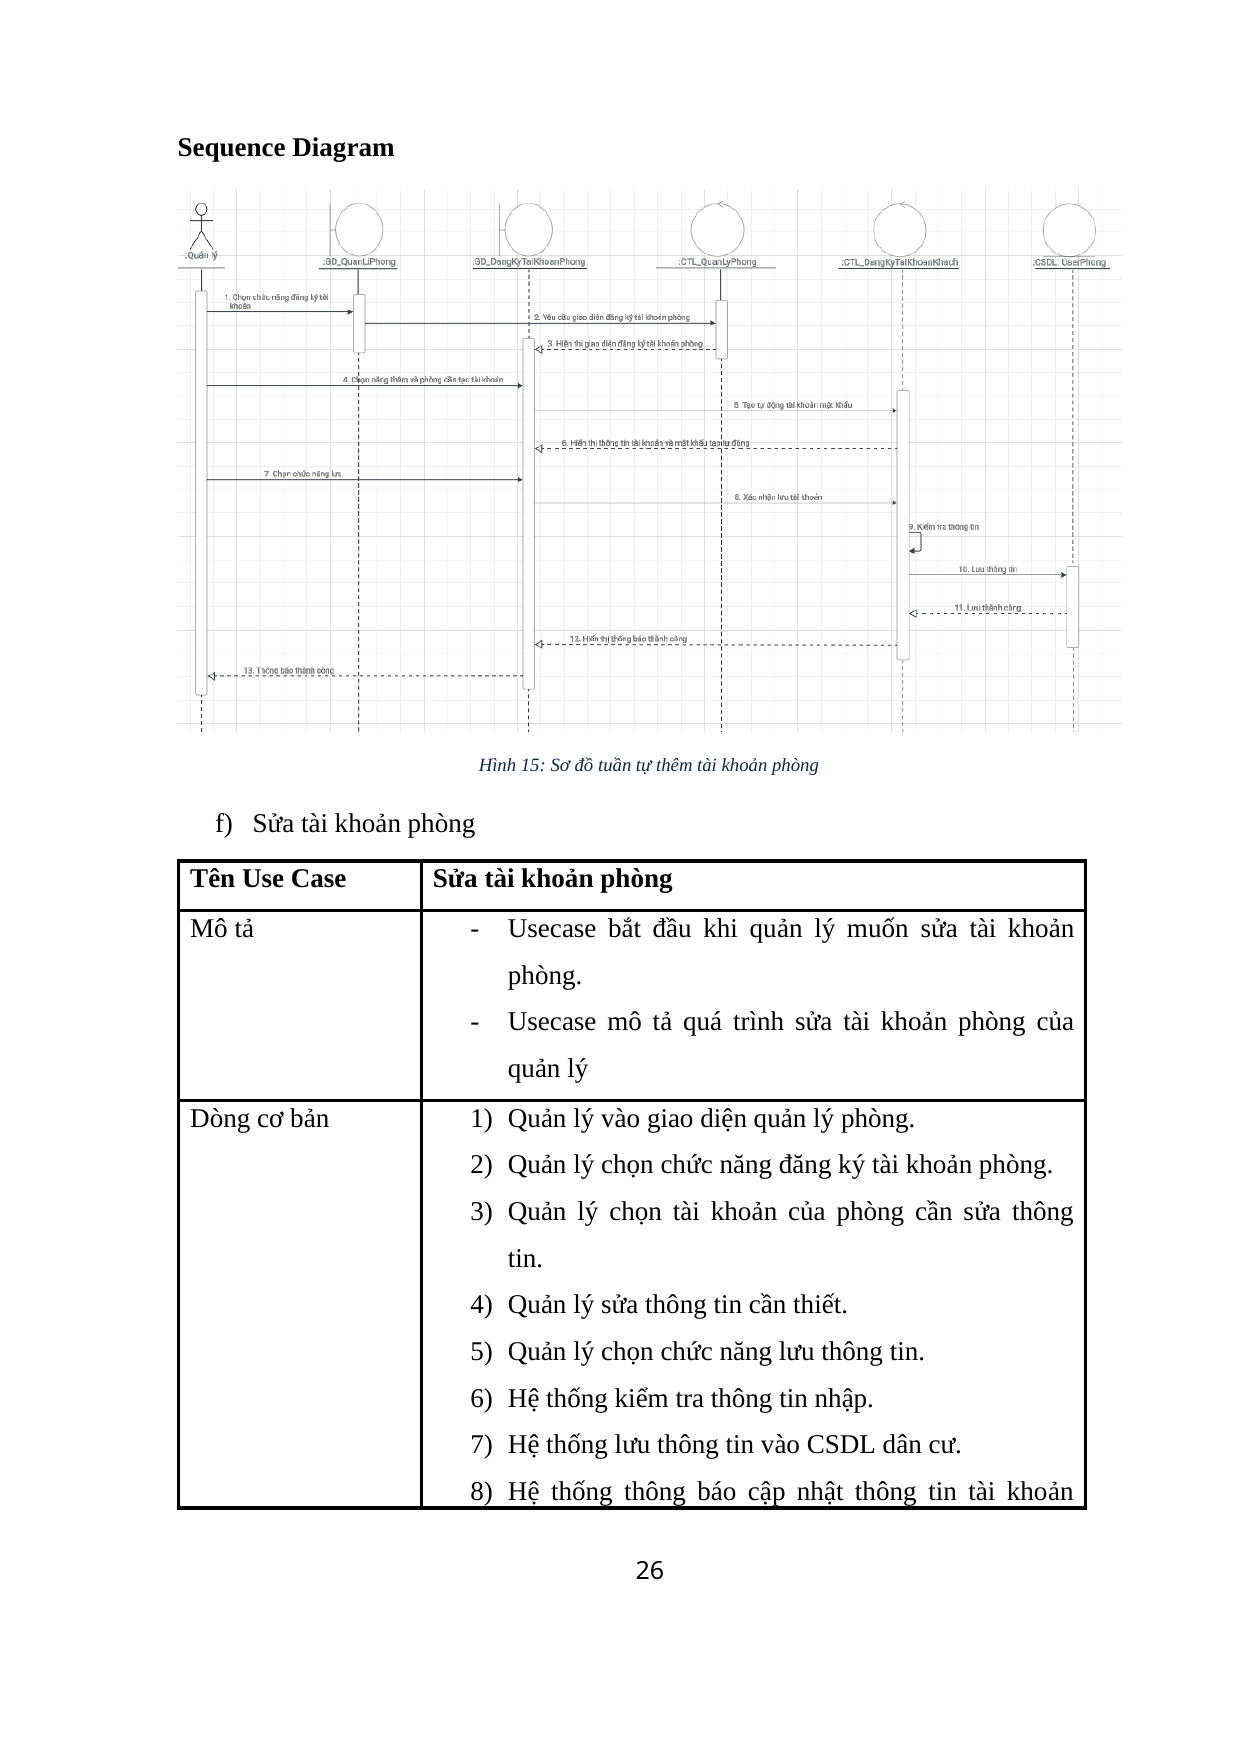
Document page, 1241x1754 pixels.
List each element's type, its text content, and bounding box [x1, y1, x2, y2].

text Hình 15: Sơ đồ tuần tự thêm tài khoản phòng [177, 754, 1122, 775]
table_cell Dòng cơ bản [180, 1102, 420, 1506]
text Sequence Diagram [177, 131, 1122, 162]
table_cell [423, 1102, 1084, 1506]
list Sửa tài khoản phòng [215, 807, 1122, 838]
table_header Tên Use Case [180, 863, 420, 909]
picture [177, 189, 1123, 732]
table_cell Mô tả [180, 912, 420, 1099]
table_header Sửa tài khoản phòng [423, 863, 1084, 909]
table_cell Usecase bắt đầu khi quản lý muốn sửa tài khoản phòng. Usecase mô tả quá trình sửa tài khoản phòng của quản lý [423, 912, 1084, 1099]
